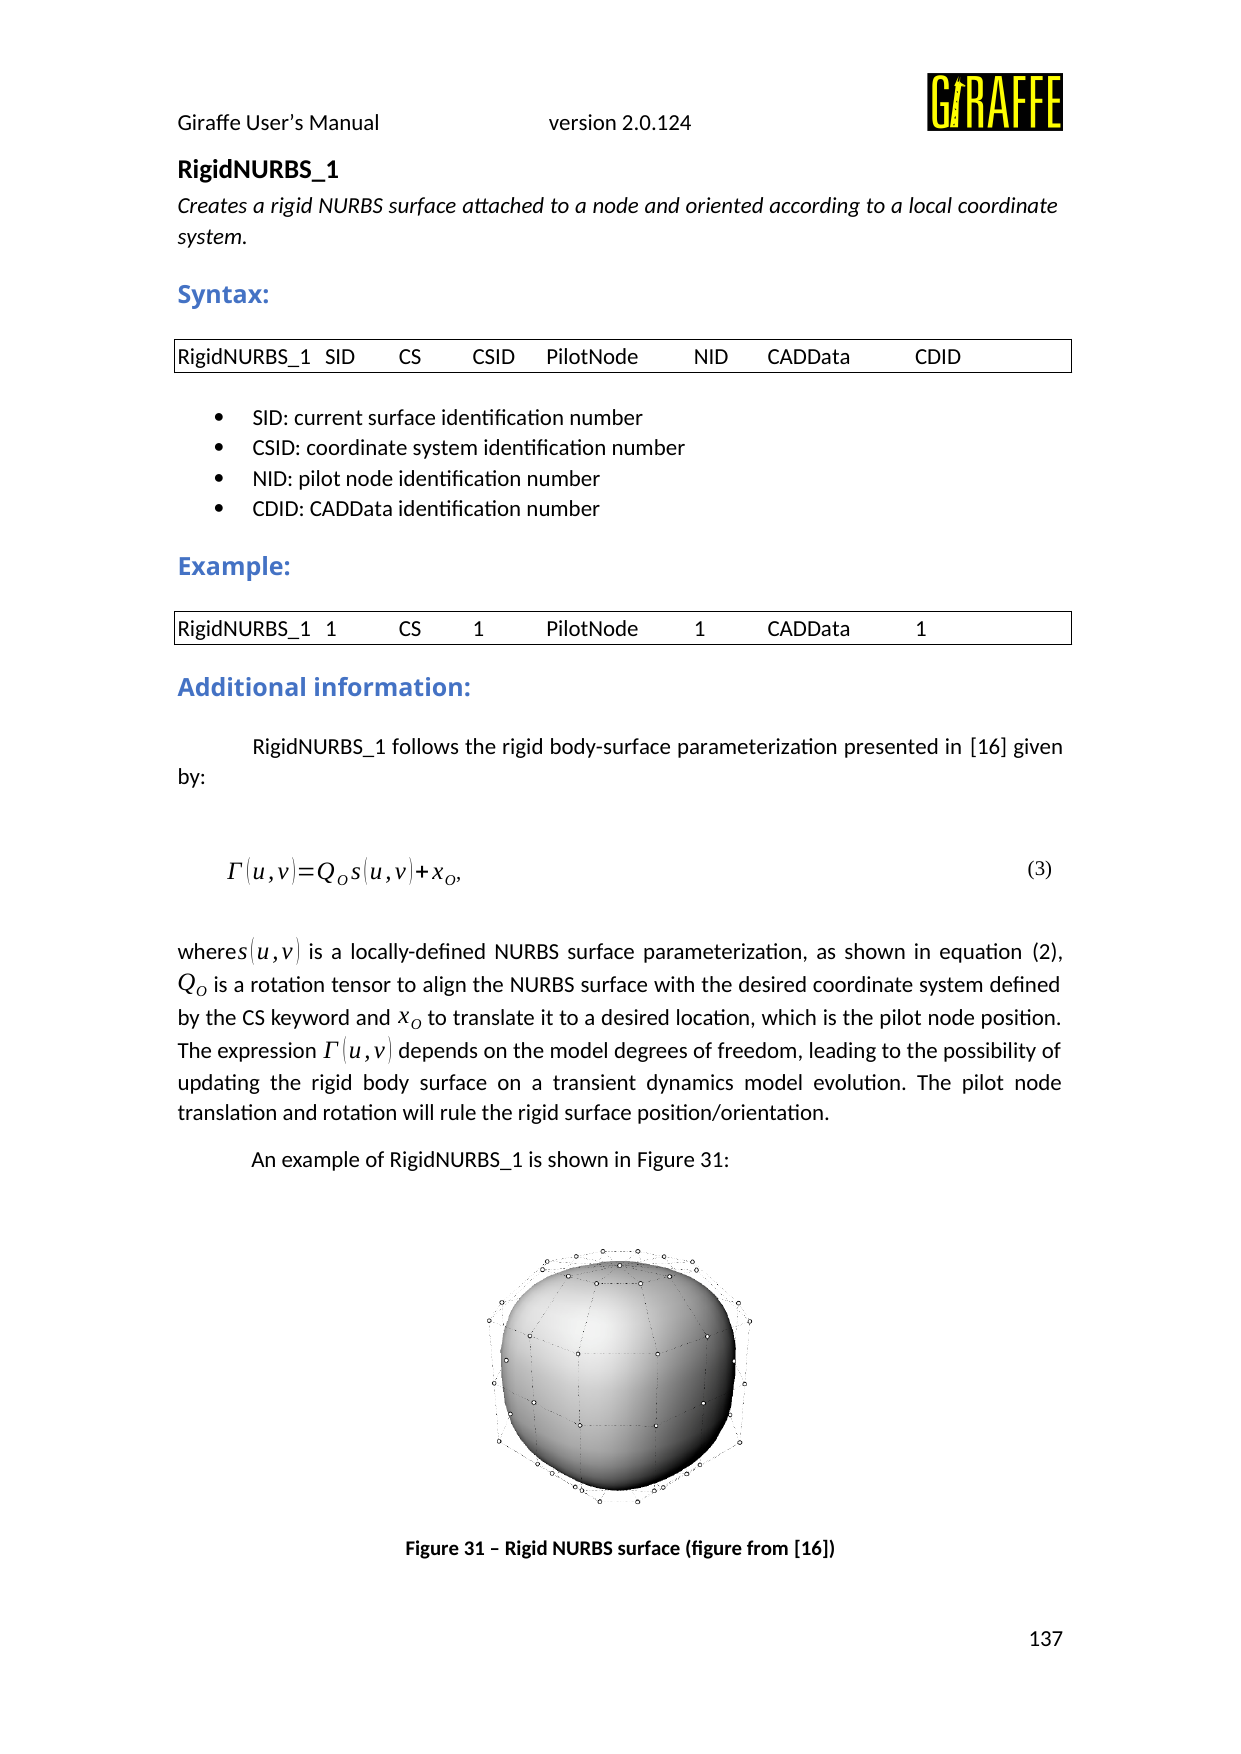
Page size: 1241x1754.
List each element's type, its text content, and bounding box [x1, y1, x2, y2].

list NID: pilot node identification number [215, 464, 1063, 492]
list CDID: CADData identification number [215, 494, 1063, 522]
text Figure 31 – Rigid NURBS surface (figure from ) [177, 1535, 1063, 1560]
text Creates a rigid NURBS surface attached to a node and oriented according to a local coordinate system. [177, 192, 1063, 250]
picture [466, 1239, 774, 1516]
picture [927, 73, 1063, 131]
text RigidNURBS_1 1 CS 1 PilotNode 1 CADData 1 [175, 612, 1071, 644]
subtitle RigidNURBS_1 [177, 152, 1063, 185]
subtitle Syntax: [177, 277, 1063, 311]
subtitle Additional information: [177, 670, 1063, 704]
subtitle Example: [177, 549, 1063, 583]
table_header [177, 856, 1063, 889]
text RigidNURBS_1 SID CS CSID PilotNode NID CADData CDID [175, 340, 1071, 372]
text where is a locally-defined NURBS surface parameterization, as shown in equation (2), is a rotation tensor to align the NURBS surface with the desired coordinate system defined by the CS keyword and to translate it to a desired location, which is the pilot node position. The expression depends on the model degrees of freedom, leading to the possibility of updating the rigid body surface on a transient dynamics model evolution. The pilot node translation and rotation will rule the rigid surface position/orientation. [177, 936, 1063, 1126]
text RigidNURBS_1 follows the rigid body-surface parameterization presented in given by: [177, 732, 1063, 790]
list CSID: coordinate system identification number [215, 433, 1063, 461]
text An example of RigidNURBS_1 is shown in Figure 31: [177, 1145, 1063, 1173]
list SID: current surface identification number [215, 403, 1063, 431]
